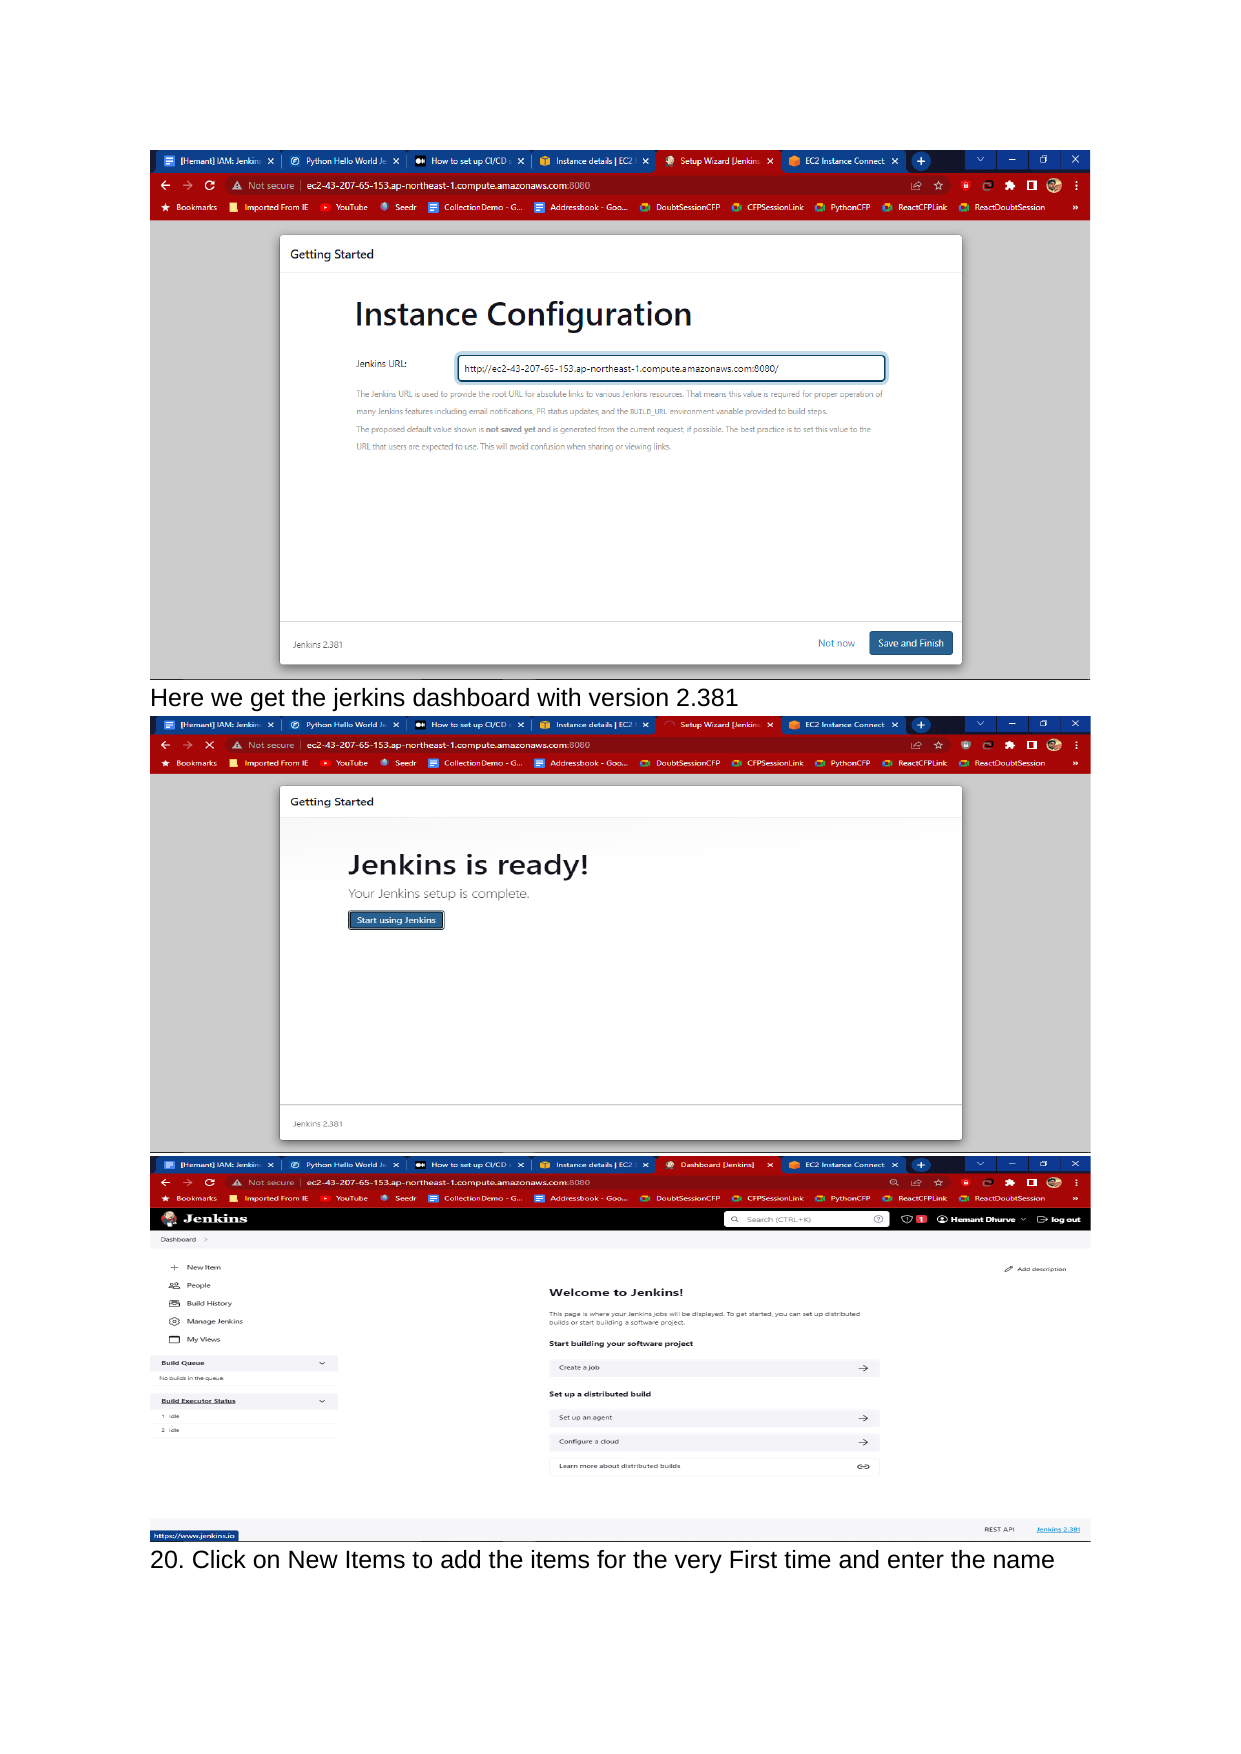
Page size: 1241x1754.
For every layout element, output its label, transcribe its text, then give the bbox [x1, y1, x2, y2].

text Here we get the jerkins dashboard with version 2.381 [150, 683, 1090, 712]
picture [150, 1156, 1091, 1542]
picture [150, 150, 1091, 680]
text 20. Click on New Items to add the items for the very First time and enter the name [150, 1545, 1090, 1574]
picture [150, 716, 1091, 1153]
